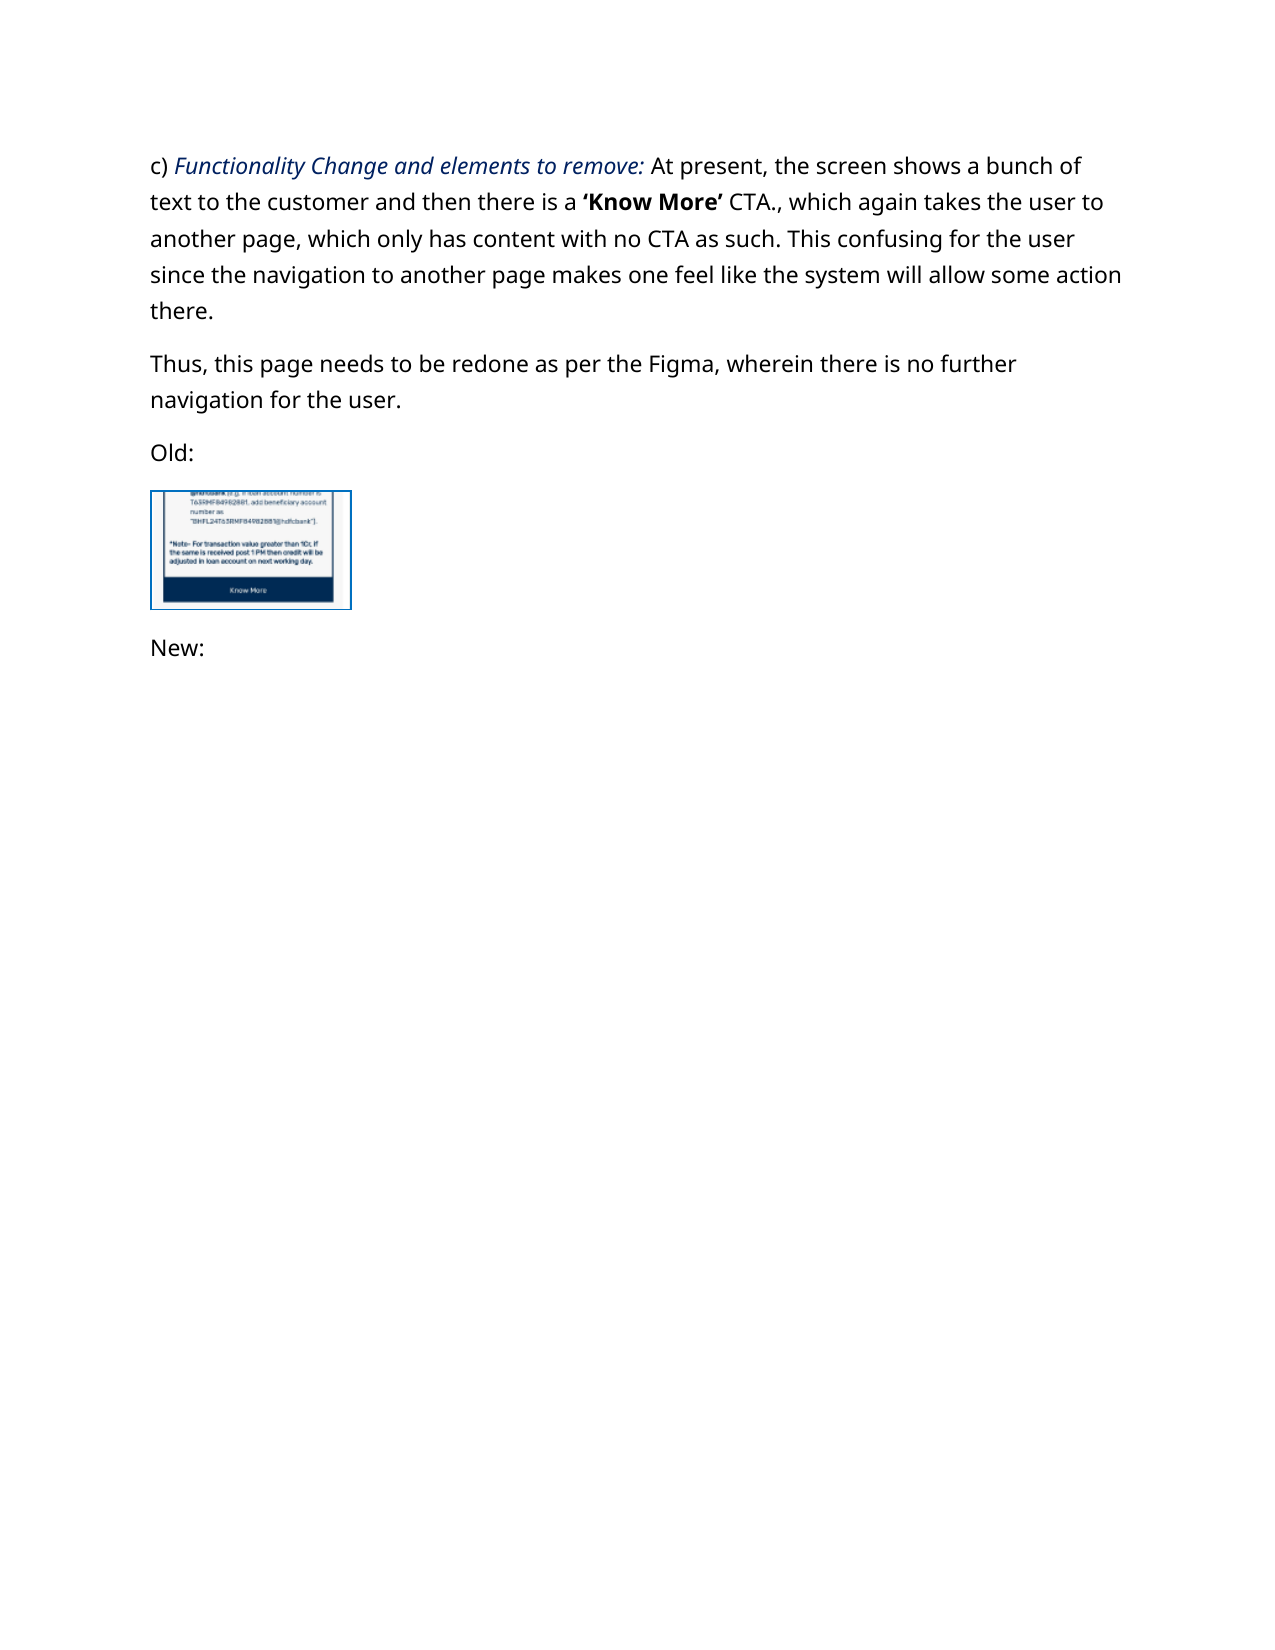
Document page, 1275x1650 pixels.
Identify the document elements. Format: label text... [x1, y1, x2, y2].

text c) Functionality Change and elements to remove: At present, the screen shows a bunch of text to the customer and then there is a ‘Know More’ CTA., which again takes the user to another page, which only has content with no CTA as such. This confusing for the user since the navigation to another page makes one feel like the system will allow some action there. [150, 150, 1125, 326]
text Thus, this page needs to be redone as per the Figma, wherein there is no further navigation for the user. [150, 348, 1125, 415]
text Old: [150, 437, 1125, 468]
text New: [150, 632, 1125, 664]
picture [152, 492, 350, 609]
